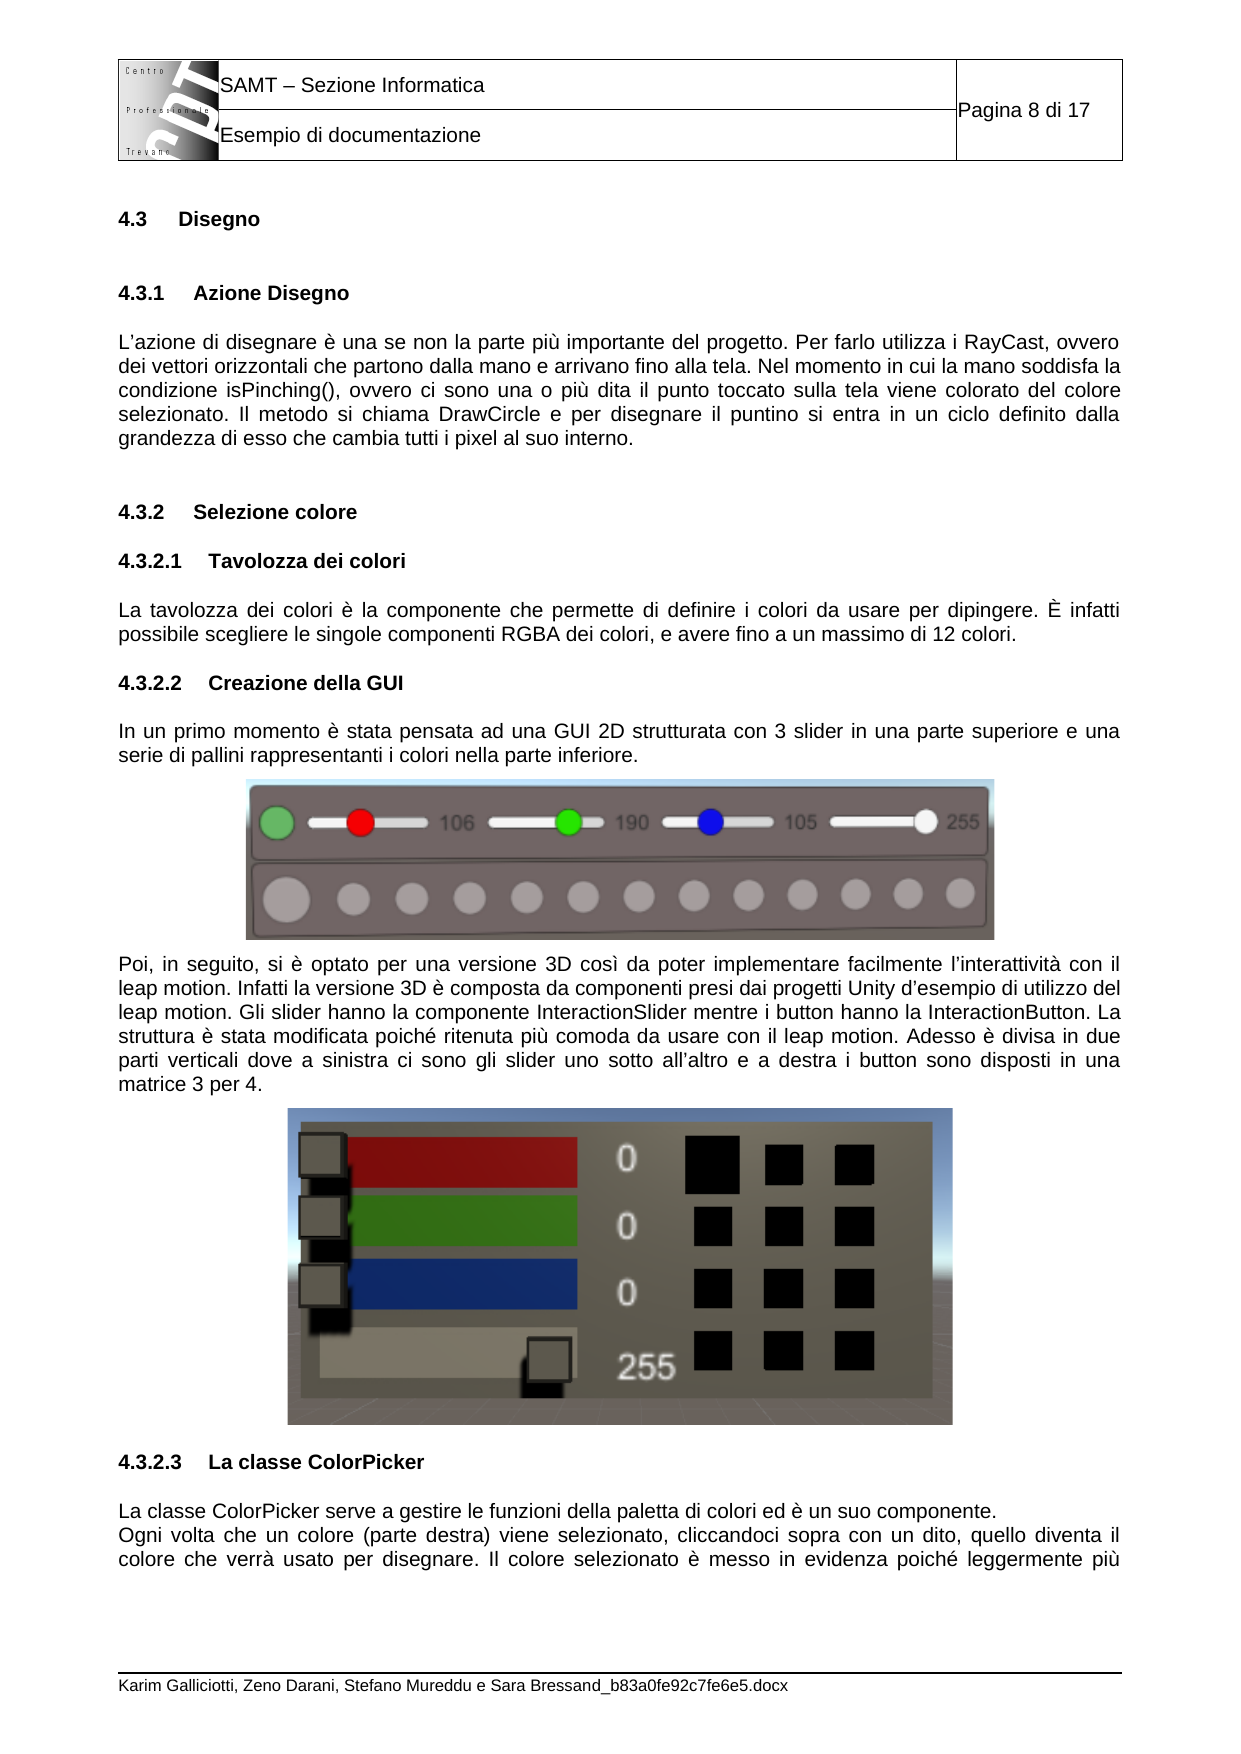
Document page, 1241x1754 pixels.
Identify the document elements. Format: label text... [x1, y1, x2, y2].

picture [287, 1108, 953, 1425]
subtitle Selezione colore [118, 499, 1122, 523]
subtitle Tavolozza dei colori [118, 548, 1122, 572]
text La classe ColorPicker serve a gestire le funzioni della paletta di colori ed è un suo componente. [118, 1499, 1122, 1523]
picture [118, 60, 219, 160]
text La tavolozza dei colori è la componente che permette di definire i colori da usare per dipingere. È infatti possibile scegliere le singole componenti RGBA dei colori, e avere fino a un massimo di 12 colori. [118, 597, 1122, 645]
text L’azione di disegnare è una se non la parte più importante del progetto. Per farlo utilizza i RayCast, ovvero dei vettori orizzontali che partono dalla mano e arrivano fino alla tela. Nel momento in cui la mano soddisfa la condizione isPinching(), ovvero ci sono una o più dita il punto toccato sulla tela viene colorato del colore selezionato. Il metodo si chiama DrawCircle e per disegnare il puntino si entra in un ciclo definito dalla grandezza di esso che cambia tutti i pixel al suo interno. [118, 330, 1122, 449]
text Poi, in seguito, si è optato per una versione 3D così da poter implementare facilmente l’interattività con il leap motion. Infatti la versione 3D è composta da componenti presi dai progetti Unity d’esempio di utilizzo del leap motion. Gli slider hanno la componente InteractionSlider mentre i button hanno la InteractionButton. La struttura è stata modificata poiché ritenuta più comoda da usare con il leap motion. Adesso è divisa in due parti verticali dove a sinistra ci sono gli slider uno sotto all’altro e a destra i button sono disposti in una matrice 3 per 4. [118, 952, 1122, 1096]
subtitle Creazione della GUI [118, 670, 1122, 694]
subtitle Azione Disegno [118, 281, 1122, 305]
text In un primo momento è stata pensata ad una GUI 2D strutturata con 3 slider in una parte superiore e una serie di pallini rappresentanti i colori nella parte inferiore. [118, 719, 1122, 767]
picture [245, 779, 995, 940]
subtitle Disegno [118, 207, 1122, 231]
subtitle La classe ColorPicker [118, 1450, 1122, 1474]
